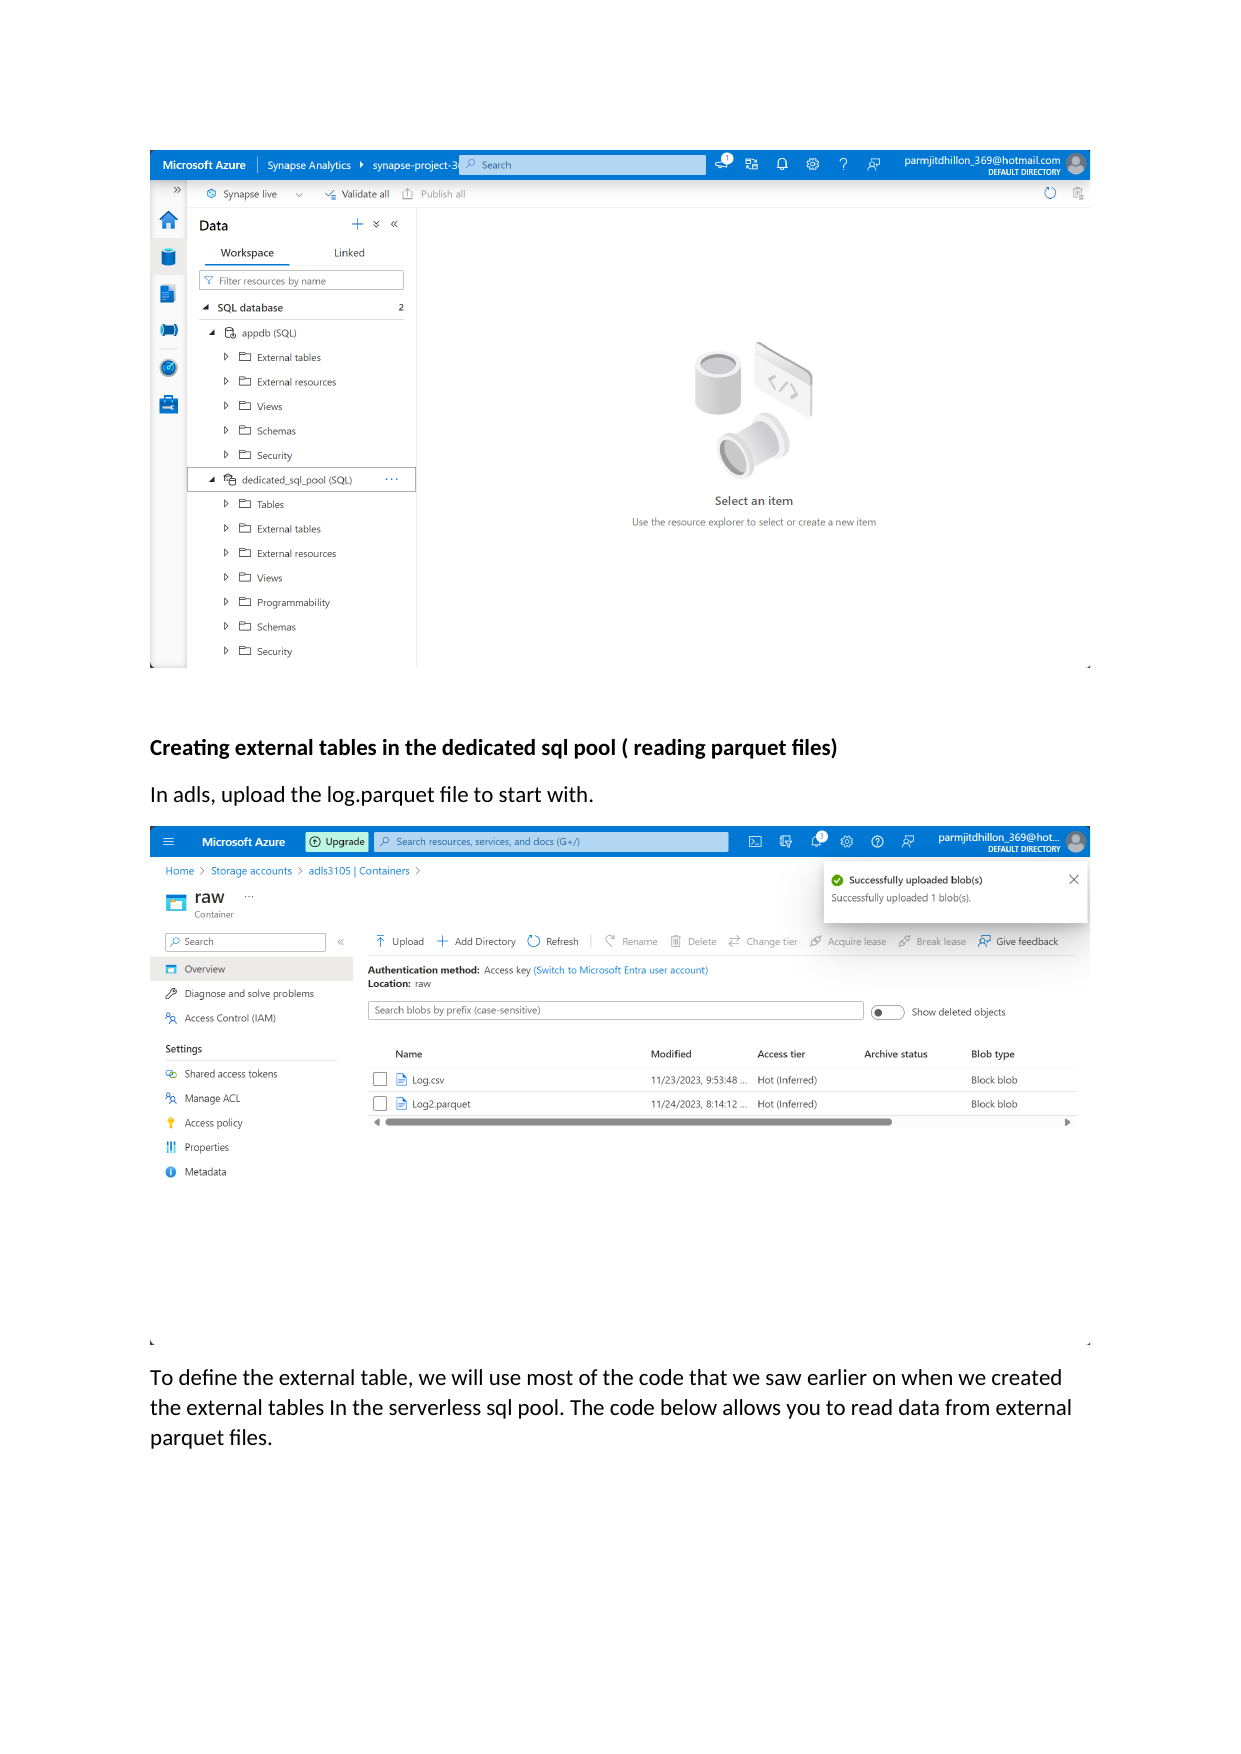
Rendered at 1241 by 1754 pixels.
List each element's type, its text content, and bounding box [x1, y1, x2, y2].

text Creating external tables in the dedicated sql pool ( reading parquet files) [150, 733, 1090, 761]
text To define the external table, we will use most of the code that we saw earlier on when we created the external tables In the serverless sql pool. The code below allows you to read data from external parquet files. [150, 1363, 1090, 1452]
picture [150, 150, 1091, 668]
text In adls, upload the log.parquet file to start with. [150, 780, 1090, 808]
picture [150, 826, 1091, 1345]
